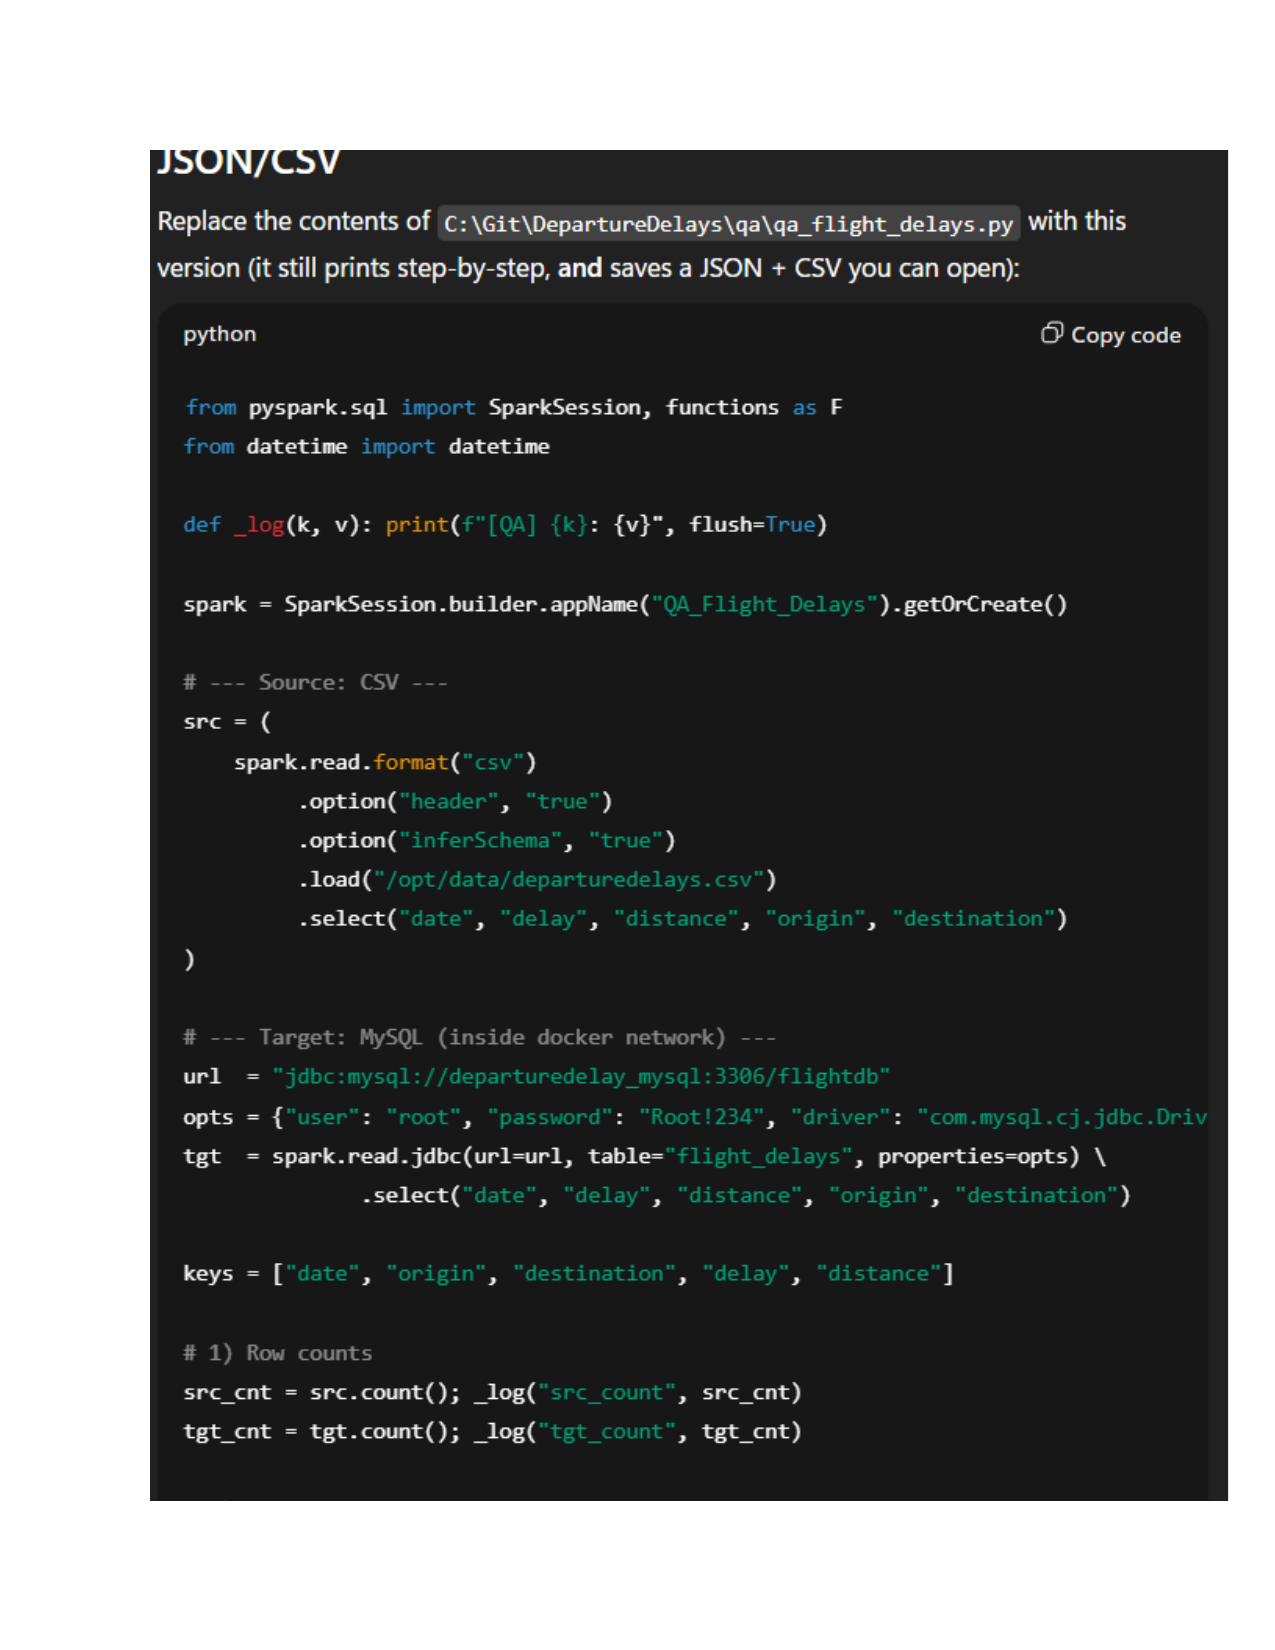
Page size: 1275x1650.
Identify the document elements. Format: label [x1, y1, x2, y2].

picture [150, 150, 1229, 1501]
